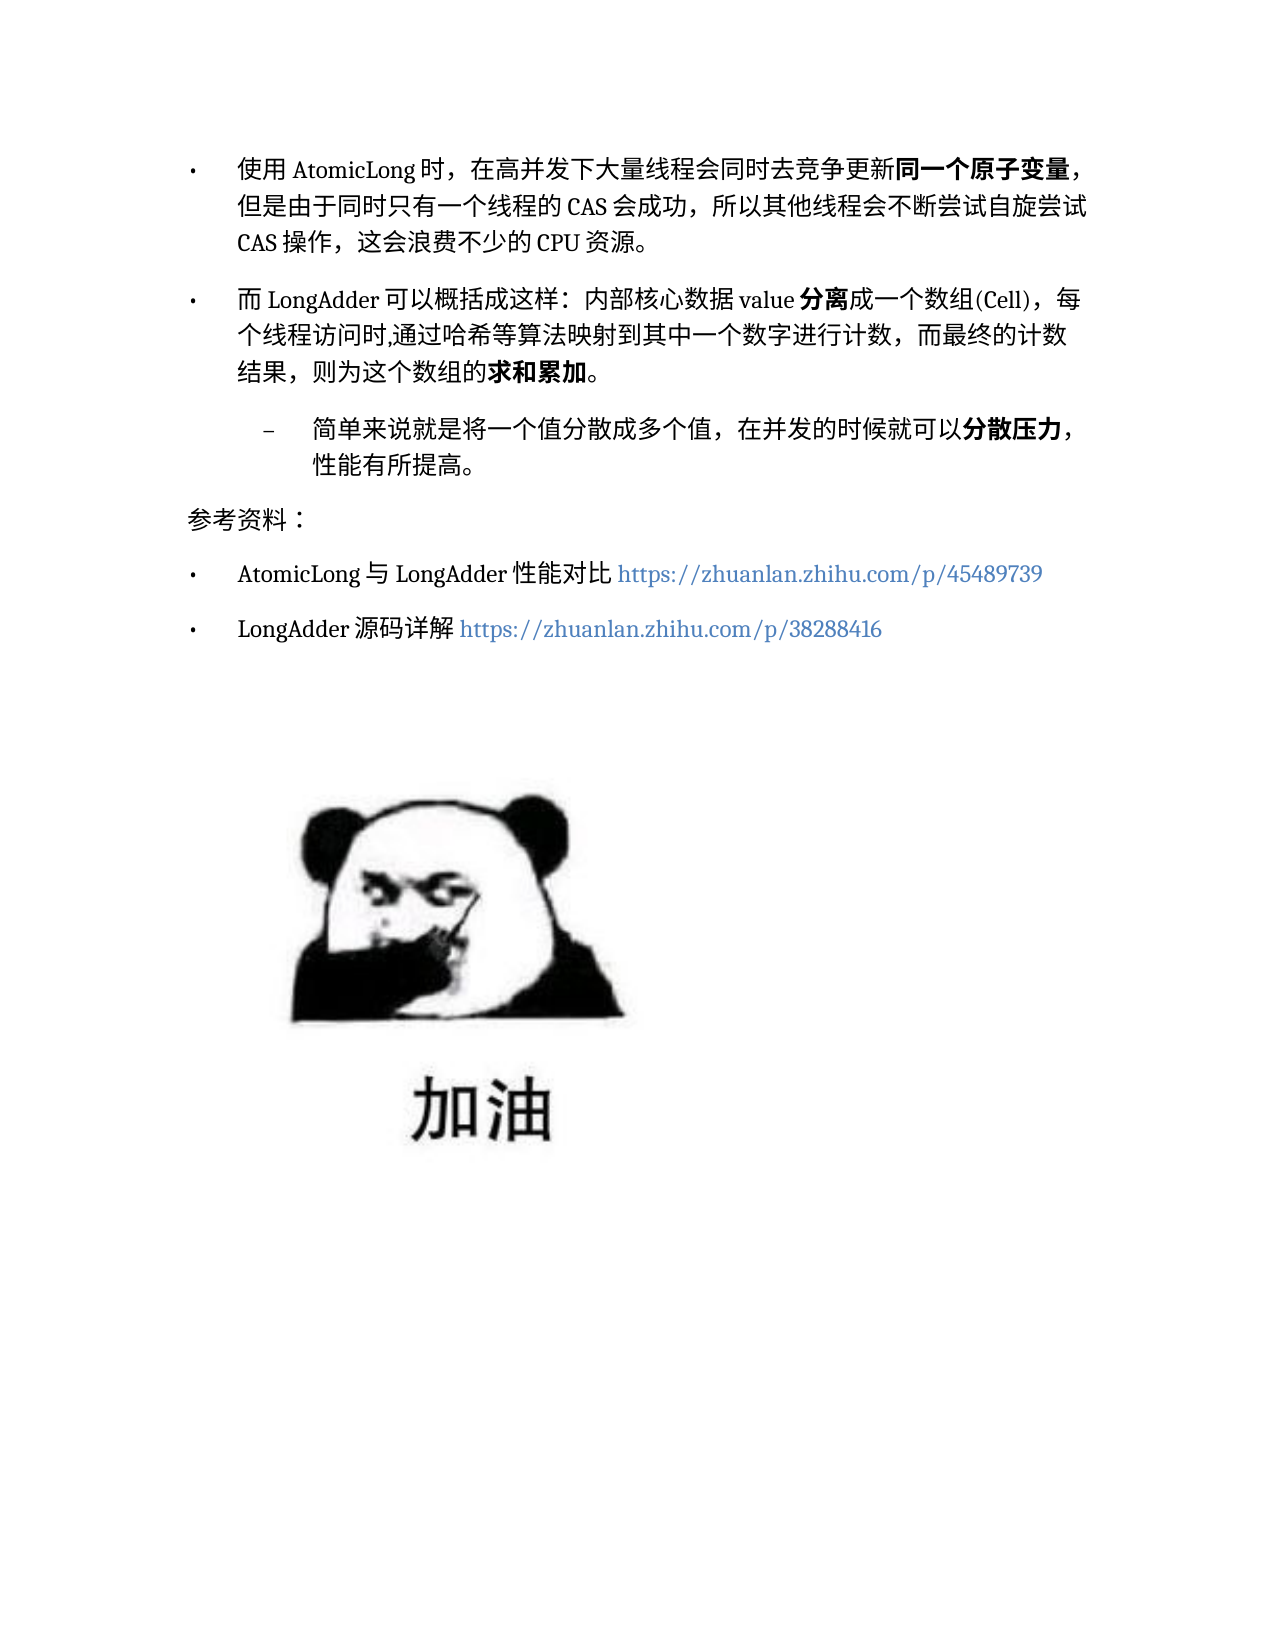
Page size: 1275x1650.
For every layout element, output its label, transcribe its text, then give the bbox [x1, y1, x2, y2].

list 而LongAdder可以概括成这样：内部核心数据value分离成一个数组(Cell)，每个线程访问时,通过哈希等算法映射到其中一个数字进行计数，而最终的计数结果，则为这个数组的求和累加。 [187, 279, 1087, 388]
list 使用AtomicLong时，在高并发下大量线程会同时去竞争更新同一个原子变量，但是由于同时只有一个线程的CAS会成功，所以其他线程会不断尝试自旋尝试CAS操作，这会浪费不少的CPU资源。 [187, 150, 1087, 259]
list AtomicLong与LongAdder性能对比https://zhuanlan.zhihu.com/p/45489739 [187, 555, 1087, 589]
picture [187, 712, 719, 1244]
list LongAdder源码详解https://zhuanlan.zhihu.com/p/38288416 [187, 610, 1087, 644]
text 参考资料： [187, 502, 1087, 537]
list 简单来说就是将一个值分散成多个值，在并发的时候就可以分散压力，性能有所提高。 [262, 409, 1087, 482]
